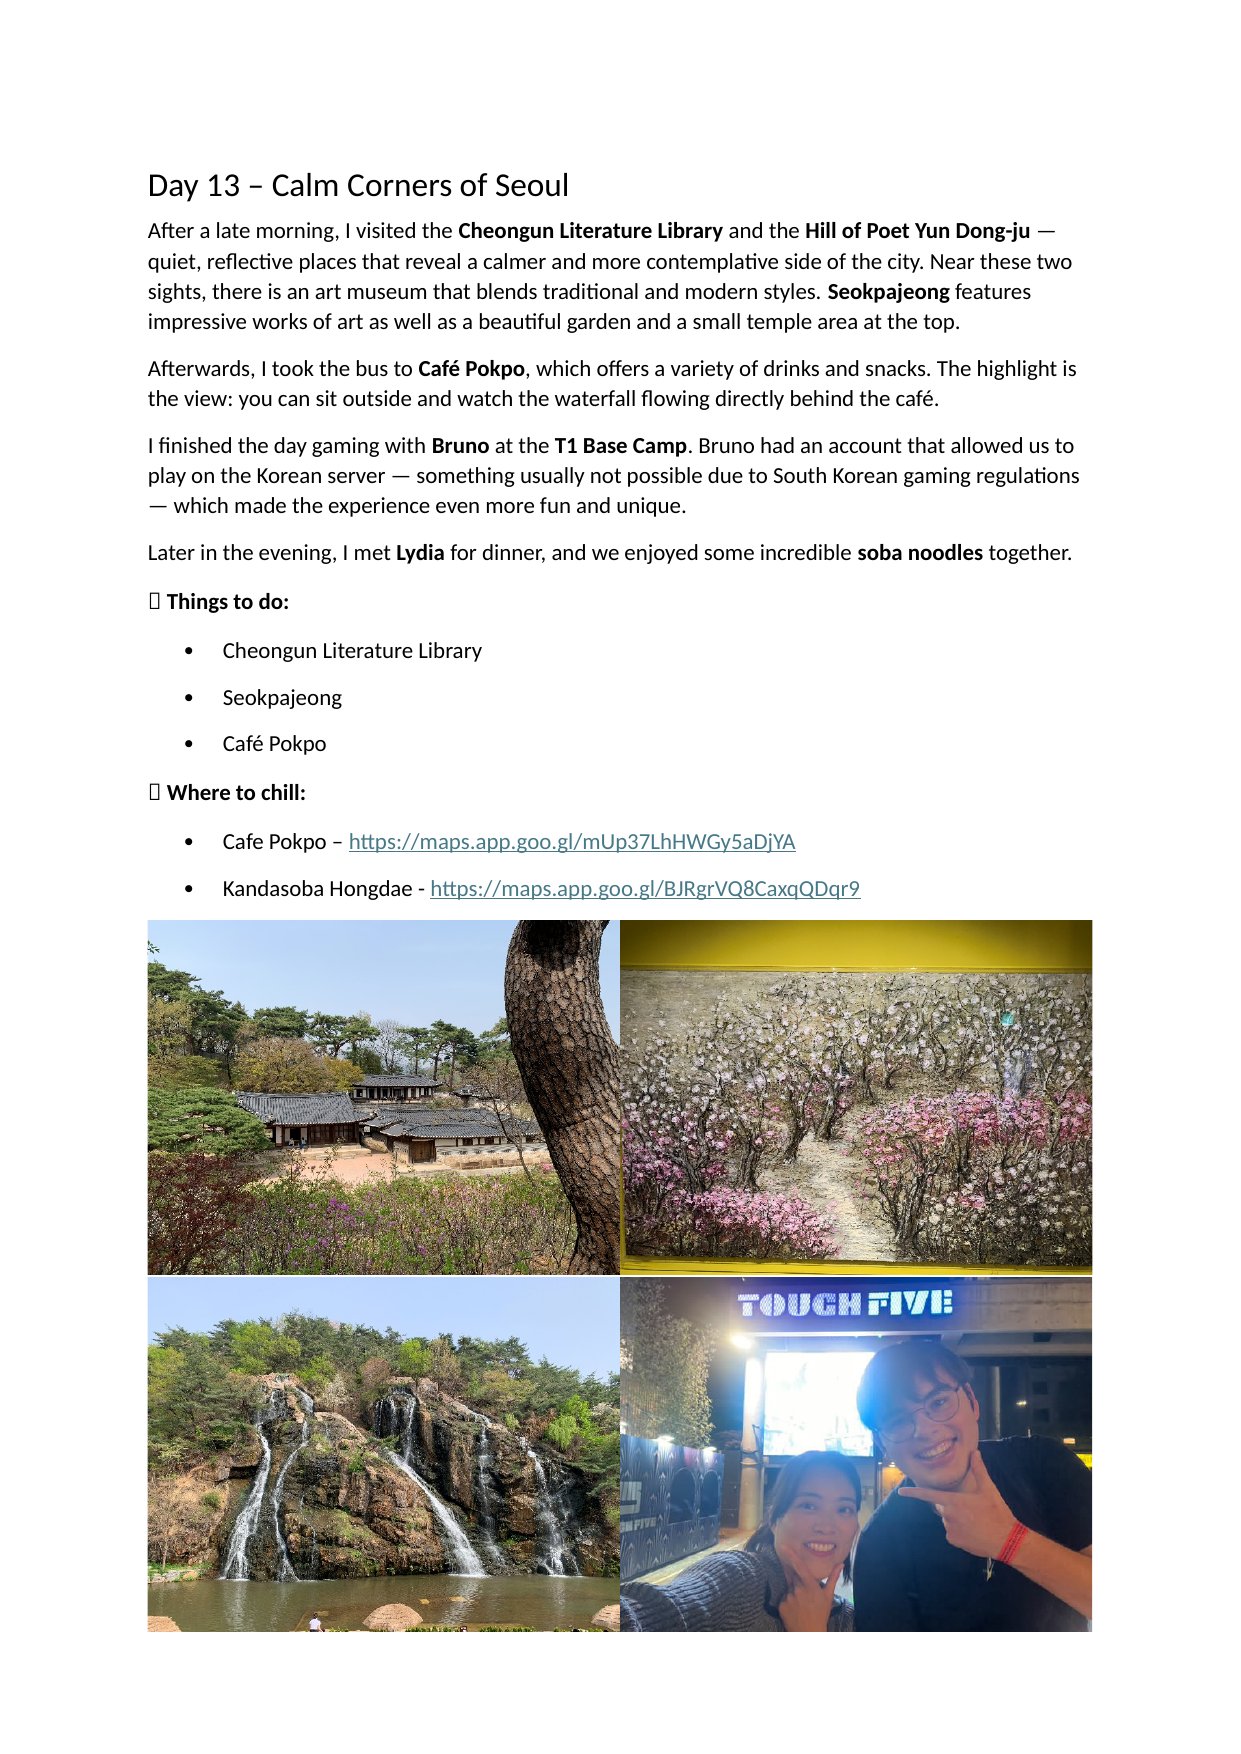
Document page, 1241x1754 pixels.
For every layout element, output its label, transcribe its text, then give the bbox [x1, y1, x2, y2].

text 💡 Things to do: [148, 585, 1093, 617]
list Cheongun Literature Library [185, 636, 1093, 664]
list Cafe Pokpo – https://maps.app.goo.gl/mUp37LhHWGy5aDjYA [185, 827, 1093, 855]
picture [147, 1277, 1093, 1632]
text Afterwards, I took the bus to Café Pokpo, which offers a variety of drinks and snacks. The highlight is the view: you can sit outside and watch the waterfall flowing directly behind the café. [148, 354, 1093, 412]
text 🍜 Where to chill: [148, 776, 1093, 808]
picture [147, 920, 1093, 1275]
text Later in the evening, I met Lydia for dinner, and we enjoyed some incredible soba noodles together. [148, 538, 1093, 566]
list Kandasoba Hongdae - https://maps.app.goo.gl/BJRgrVQ8CaxqQDqr9 [185, 874, 1093, 902]
subtitle Day 13 – Calm Corners of Seoul [148, 164, 1093, 205]
text After a late morning, I visited the Cheongun Literature Library and the Hill of Poet Yun Dong-ju — quiet, reflective places that reveal a calmer and more contemplative side of the city. Near these two sights, there is an art museum that blends traditional and modern styles. Seokpajeong features impressive works of art as well as a beautiful garden and a small temple area at the top. [148, 217, 1093, 335]
list Café Pokpo [185, 729, 1093, 757]
text I finished the day gaming with Bruno at the T1 Base Camp. Bruno had an account that allowed us to play on the Korean server — something usually not possible due to South Korean gaming regulations — which made the experience even more fun and unique. [148, 431, 1093, 519]
list Seokpajeong [185, 683, 1093, 711]
